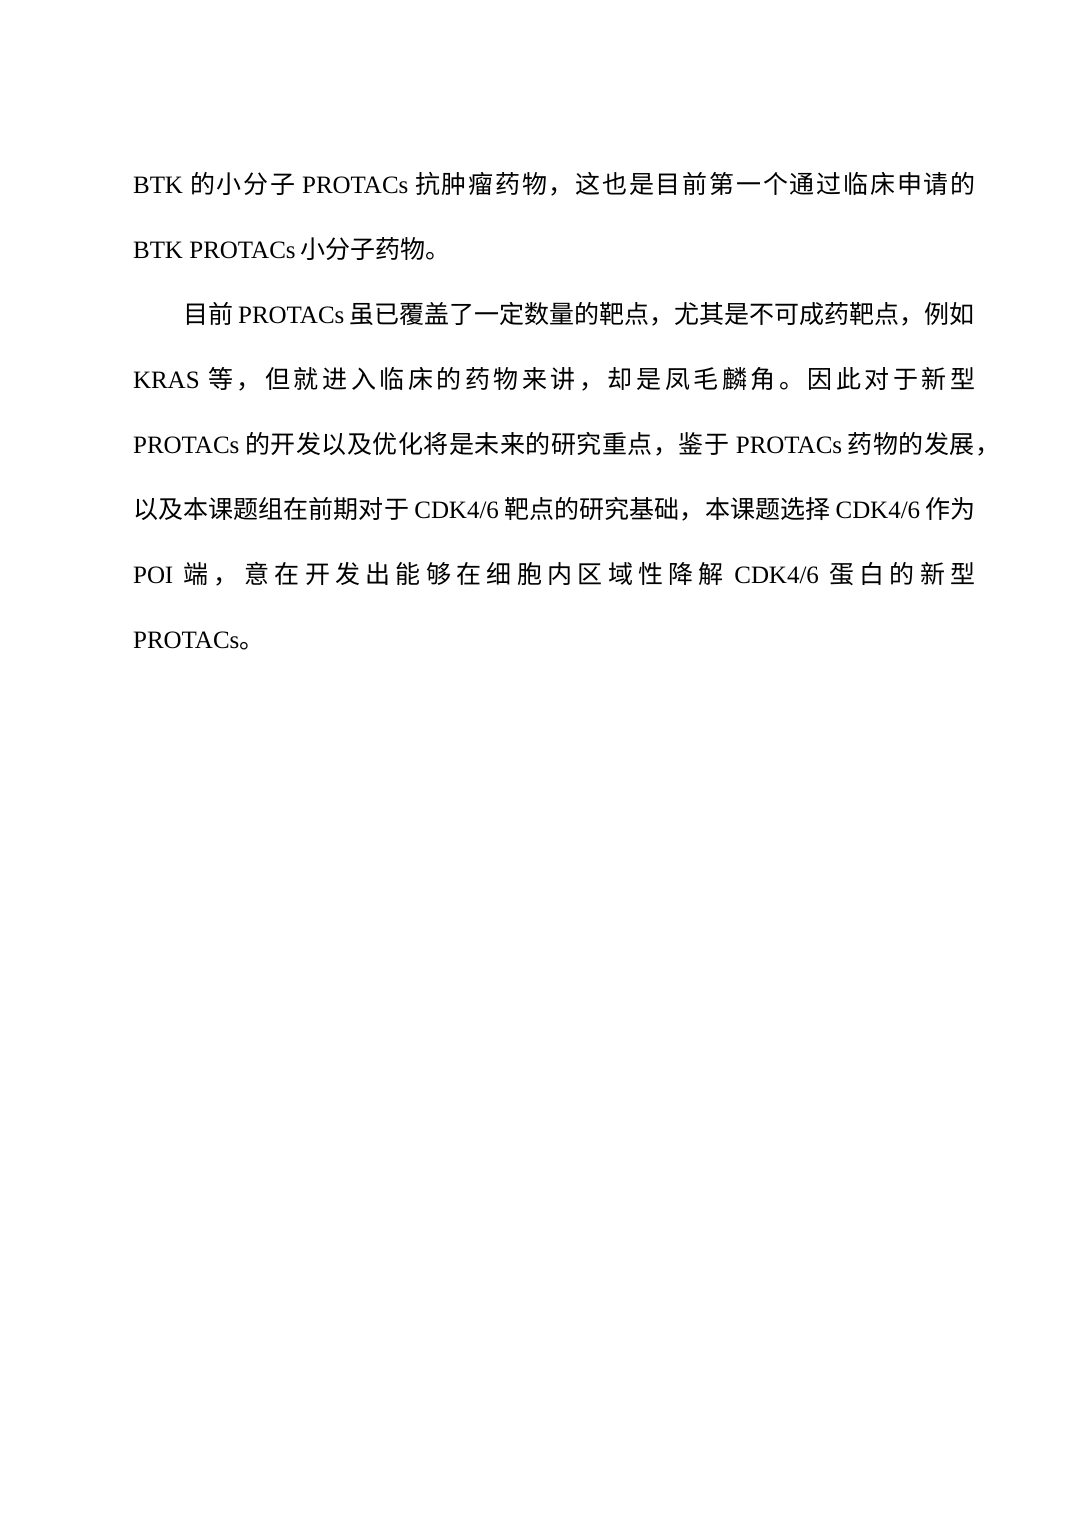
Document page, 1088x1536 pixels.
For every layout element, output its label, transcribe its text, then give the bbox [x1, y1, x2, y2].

text 目前PROTACs虽已覆盖了一定数量的靶点，尤其是不可成药靶点，例如KRAS等，但就进入临床的药物来讲，却是凤毛麟角。因此对于新型PROTACs的开发以及优化将是未来的研究重点，鉴于PROTACs药物的发展，以及本课题组在前期对于CDK4/6靶点的研究基础，本课题选择CDK4/6作为POI端，意在开发出能够在细胞内区域性降解CDK4/6蛋白的新型PROTACs。 [133, 280, 975, 670]
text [133, 150, 975, 280]
